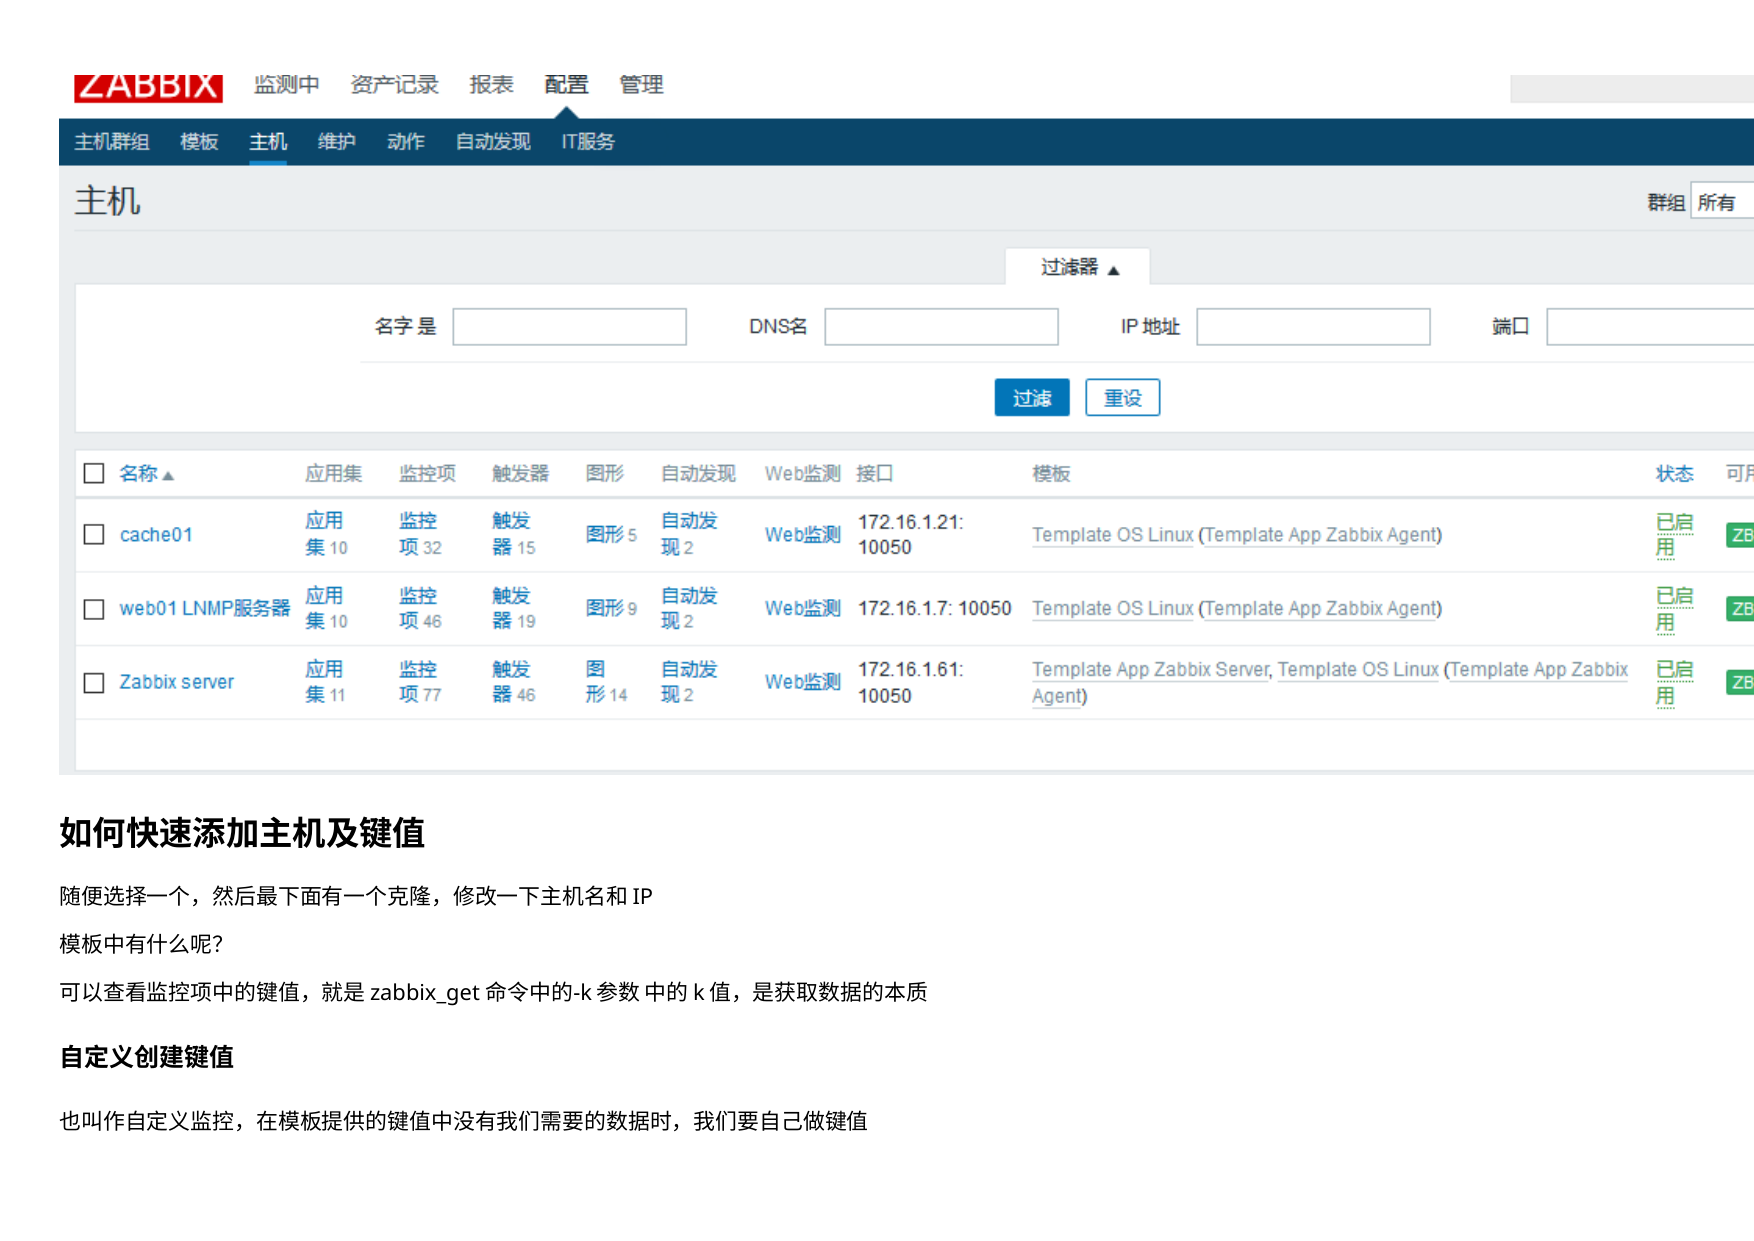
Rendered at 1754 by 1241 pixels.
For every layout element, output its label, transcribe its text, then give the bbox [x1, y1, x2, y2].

text 随便选择一个，然后最下面有一个克隆，修改一下主机名和IP [59, 879, 1695, 911]
picture [59, 75, 1754, 775]
text 也叫作自定义监控，在模板提供的键值中没有我们需要的数据时，我们要自己做键值 [59, 1104, 1695, 1136]
text 可以查看监控项中的键值，就是zabbix_get 命令中的-k参数 中的k值，是获取数据的本质 [59, 975, 1695, 1008]
text 如何快速添加主机及键值 [59, 798, 1695, 863]
text 模板中有什么呢？ [59, 927, 1695, 959]
text 自定义创建键值 [59, 1023, 1695, 1088]
